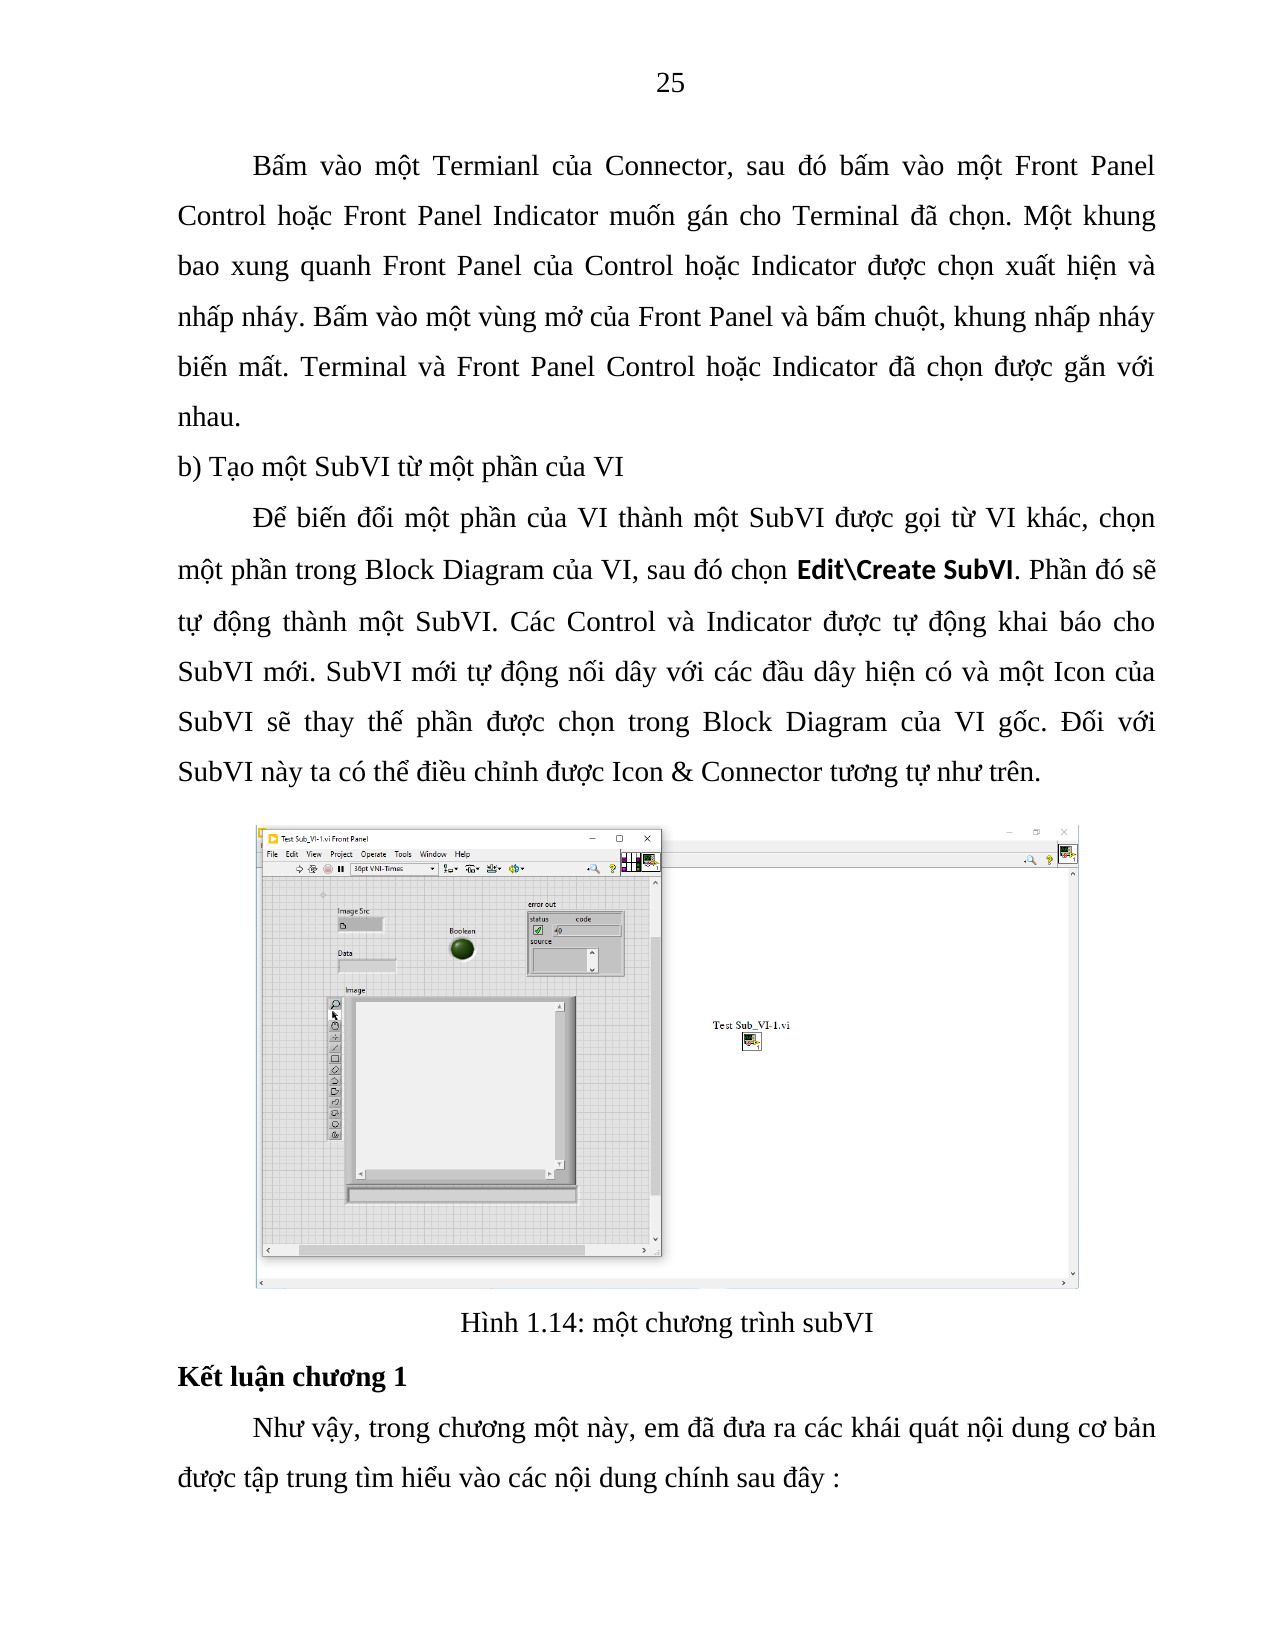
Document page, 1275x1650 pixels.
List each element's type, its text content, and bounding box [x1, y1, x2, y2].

subtitle Kết luận chương 1 [177, 1359, 1157, 1393]
text Hình 1.14: một chương trình subVI [177, 1305, 1157, 1338]
text b) Tạo một SubVI từ một phần của VI [177, 449, 1157, 483]
text Để biến đổi một phần của VI thành một SubVI được gọi từ VI khác, chọn một phần trong Block Diagram của VI, sau đó chọn Edit\Create SubVI. Phần đó sẽ tự động thành một SubVI. Các Control và Indicator được tự động khai báo cho SubVI mới. SubVI mới tự động nối dây với các đầu dây hiện có và một Icon của SubVI sẽ thay thế phần được chọn trong Block Diagram của VI gốc. Đối với SubVI này ta có thể điều chỉnh được Icon & Connector tương tự như trên. [177, 500, 1157, 788]
text Bấm vào một Termianl của Connector, sau đó bấm vào một Front Panel Control hoặc Front Panel Indicator muốn gán cho Terminal đã chọn. Một khung bao xung quanh Front Panel của Control hoặc Indicator được chọn xuất hiện và nhấp nháy. Bấm vào một vùng mở của Front Panel và bấm chuột, khung nhấp nháy biến mất. Terminal và Front Panel Control hoặc Indicator đã chọn được gắn với nhau. [177, 148, 1157, 433]
subtitle Như vậy, trong chương một này, em đã đưa ra các khái quát nội dung cơ bản được tập trung tìm hiểu vào các nội dung chính sau đây : [177, 1410, 1157, 1493]
picture [255, 825, 1079, 1289]
